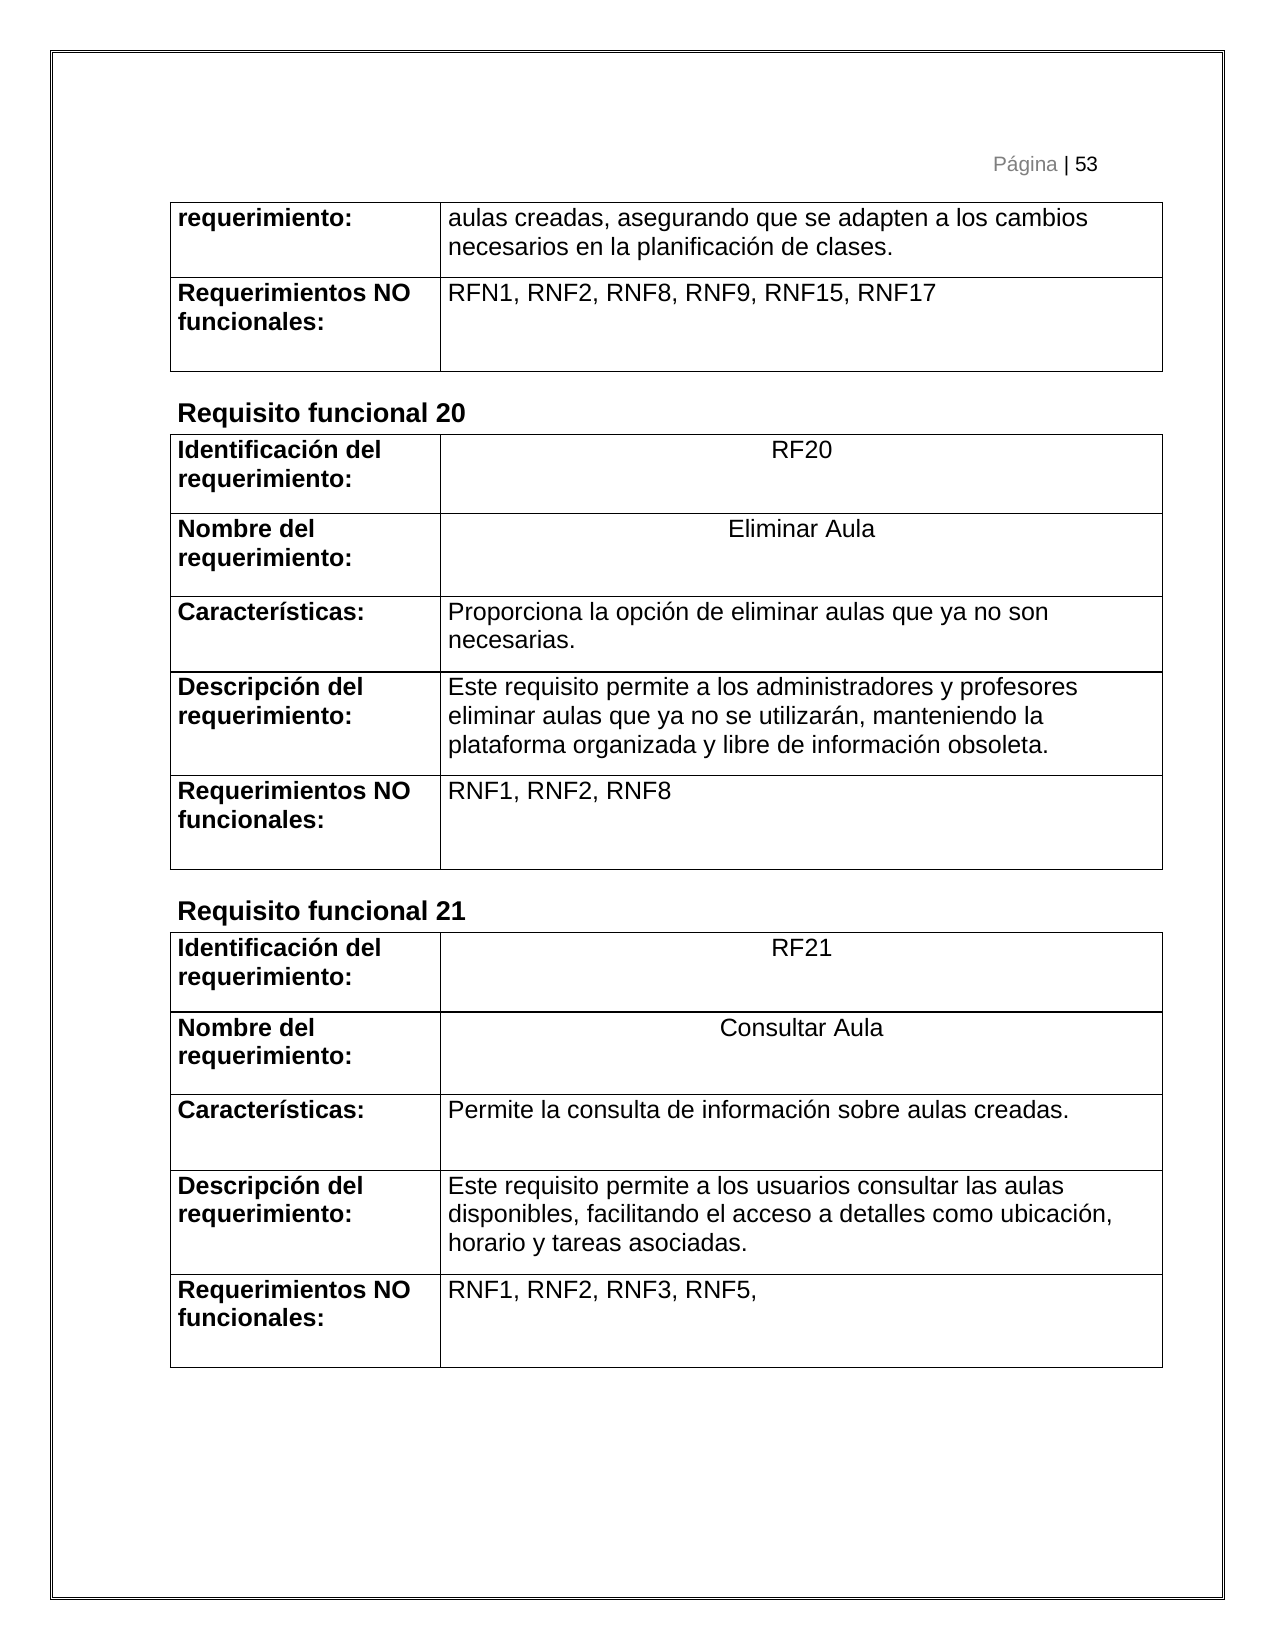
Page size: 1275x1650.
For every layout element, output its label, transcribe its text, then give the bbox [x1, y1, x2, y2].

table_cell Requerimientos NO funcionales: [171, 278, 440, 371]
table_cell Consultar Aula [441, 1013, 1162, 1094]
table_cell RNF1, RNF2, RNF8 [441, 776, 1162, 869]
table_cell Este requisito permite a los administradores y profesores eliminar aulas que ya no se utilizarán, manteniendo la plataforma organizada y libre de información obsoleta. [441, 673, 1162, 775]
table_cell Características: [171, 597, 440, 671]
table_cell Permite la consulta de información sobre aulas creadas. [441, 1095, 1162, 1169]
table_header RF21 [441, 933, 1162, 1011]
table_cell Nombre del requerimiento: [171, 1013, 440, 1094]
table_cell Características: [171, 1095, 440, 1169]
table_cell Descripción del requerimiento: [171, 1171, 440, 1273]
table_cell RNF1, RNF2, RNF3, RNF5, [441, 1275, 1162, 1367]
table_cell RFN1, RNF2, RNF8, RNF9, RNF15, RNF17 [441, 278, 1162, 371]
table_header Identificación del requerimiento: [171, 435, 440, 513]
table_header RF20 [441, 435, 1162, 513]
table_cell Este requisito permite a los usuarios consultar las aulas disponibles, facilitando el acceso a detalles como ubicación, horario y tareas asociadas. [441, 1171, 1162, 1273]
text Requisito funcional 20 [177, 397, 1098, 428]
table_cell Descripción del requerimiento: [171, 673, 440, 775]
table_header Identificación del requerimiento: [171, 933, 440, 1011]
table_cell Requerimientos NO funcionales: [171, 776, 440, 869]
text Requisito funcional 21 [177, 895, 1098, 926]
table_cell Eliminar Aula [441, 514, 1162, 596]
table_cell Requerimientos NO funcionales: [171, 1275, 440, 1367]
table_cell Proporciona la opción de eliminar aulas que ya no son necesarias. [441, 597, 1162, 671]
table_cell Nombre del requerimiento: [171, 514, 440, 596]
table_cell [171, 203, 440, 277]
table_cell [441, 203, 1162, 277]
